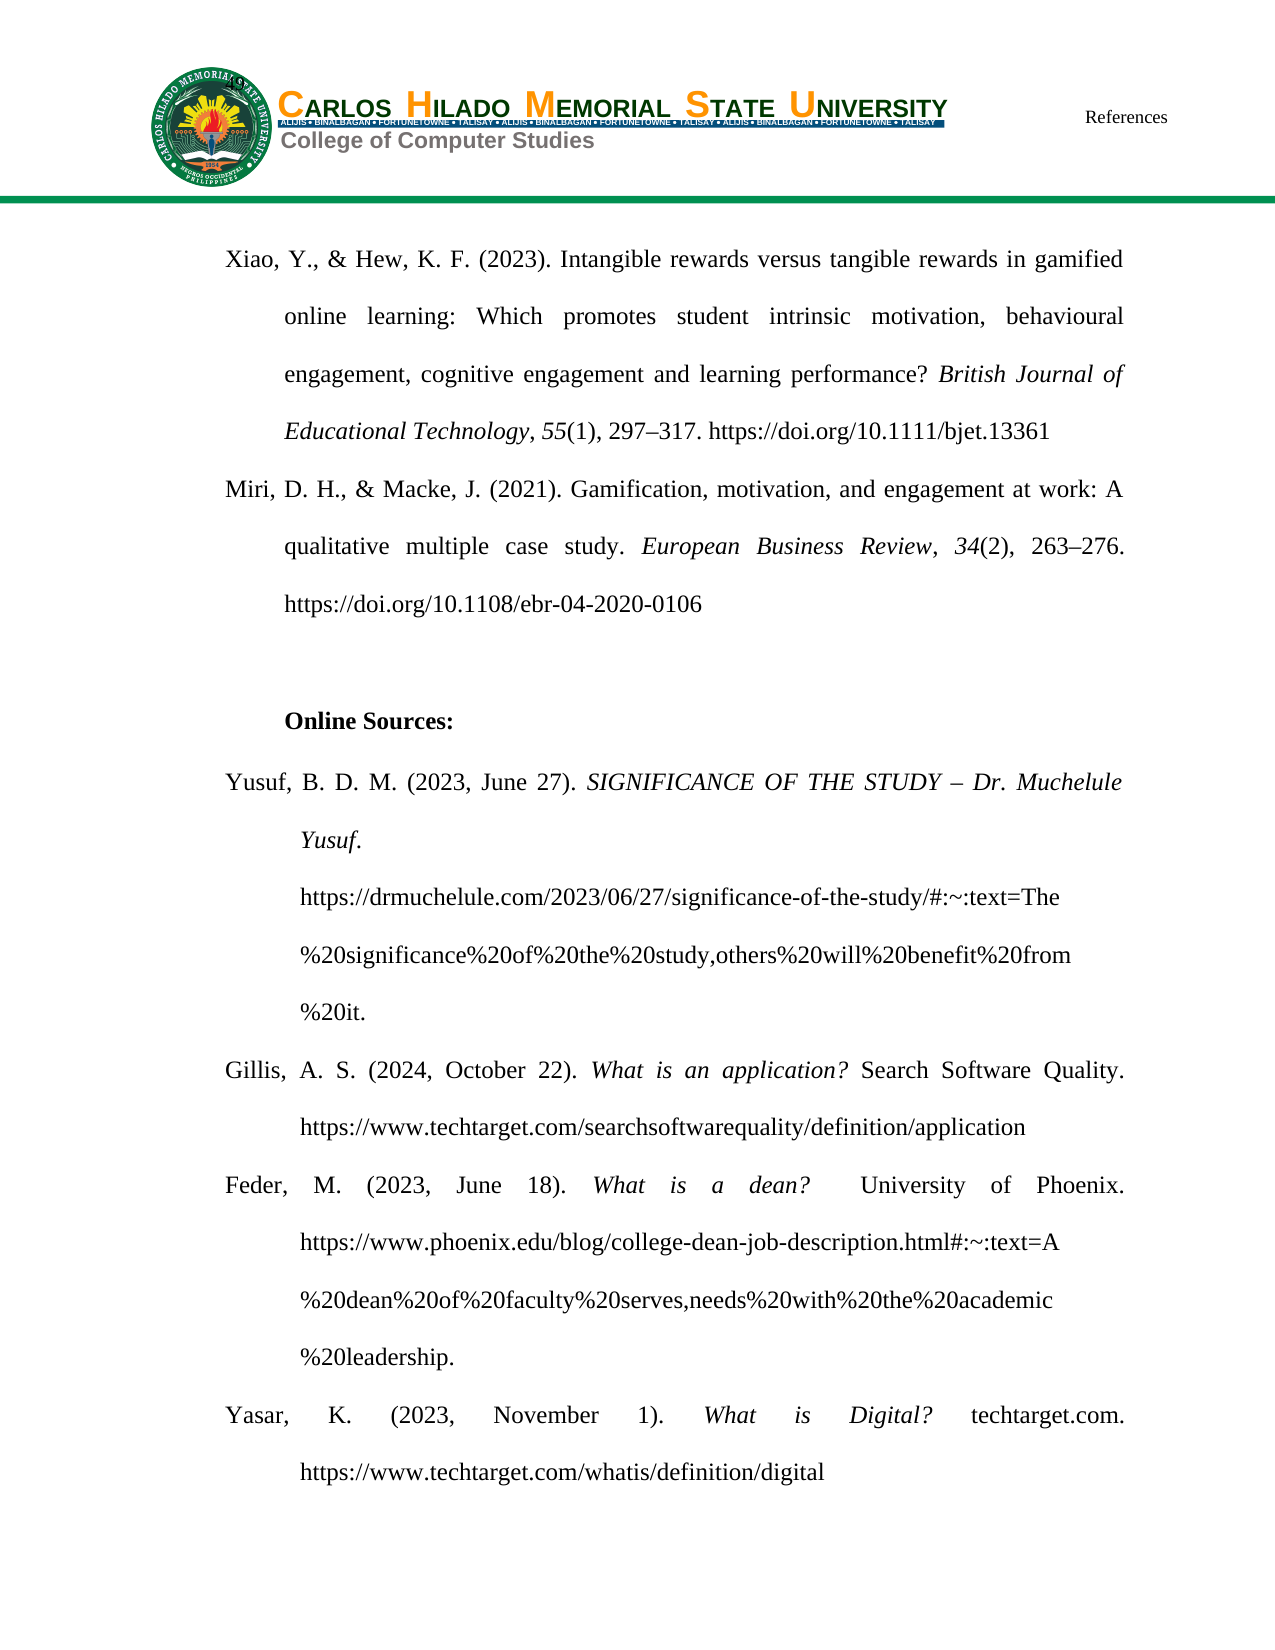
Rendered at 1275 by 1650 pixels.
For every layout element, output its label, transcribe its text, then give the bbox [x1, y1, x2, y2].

text Yusuf, B. D. M. (2023, June 27). SIGNIFICANCE OF THE STUDY – Dr. Muchelule Yusuf. https://drmuchelule.com/2023/06/27/significance-of-the-study/#:~:text=The%20significance%20of%20the%20study,others%20will%20benefit%20from%20it. [225, 767, 1125, 1026]
list Miri, D. H., & Macke, J. (2021). Gamification, motivation, and engagement at work: A qualitative multiple case study. European Business Review, 34(2), 263–276. https://doi.org/10.1108/ebr-04-2020-0106 [225, 474, 1125, 617]
text Xiao, Y., & Hew, K. F. (2023). Intangible rewards versus tangible rewards in gamified online learning: Which promotes student intrinsic motivation, behavioural engagement, cognitive engagement and learning performance? British Journal of Educational Technology, 55(1), 297–317. https://doi.org/10.1111/bjet.13361 [225, 244, 1125, 445]
picture [151, 67, 272, 187]
text Online Sources: [225, 706, 1125, 737]
text Gillis, A. S. (2024, October 22). What is an application? Search Software Quality. https://www.techtarget.com/searchsoftwarequality/definition/application [225, 1055, 1125, 1141]
text Feder, M. (2023, June 18). What is a dean? University of Phoenix. https://www.phoenix.edu/blog/college-dean-job-description.html#:~:text=A%20dean%20of%20faculty%20serves,needs%20with%20the%20academic%20leadership. [225, 1170, 1125, 1371]
text Yasar, K. (2023, November 1). What is Digital? techtarget.com. https://www.techtarget.com/whatis/definition/digital [225, 1400, 1125, 1486]
